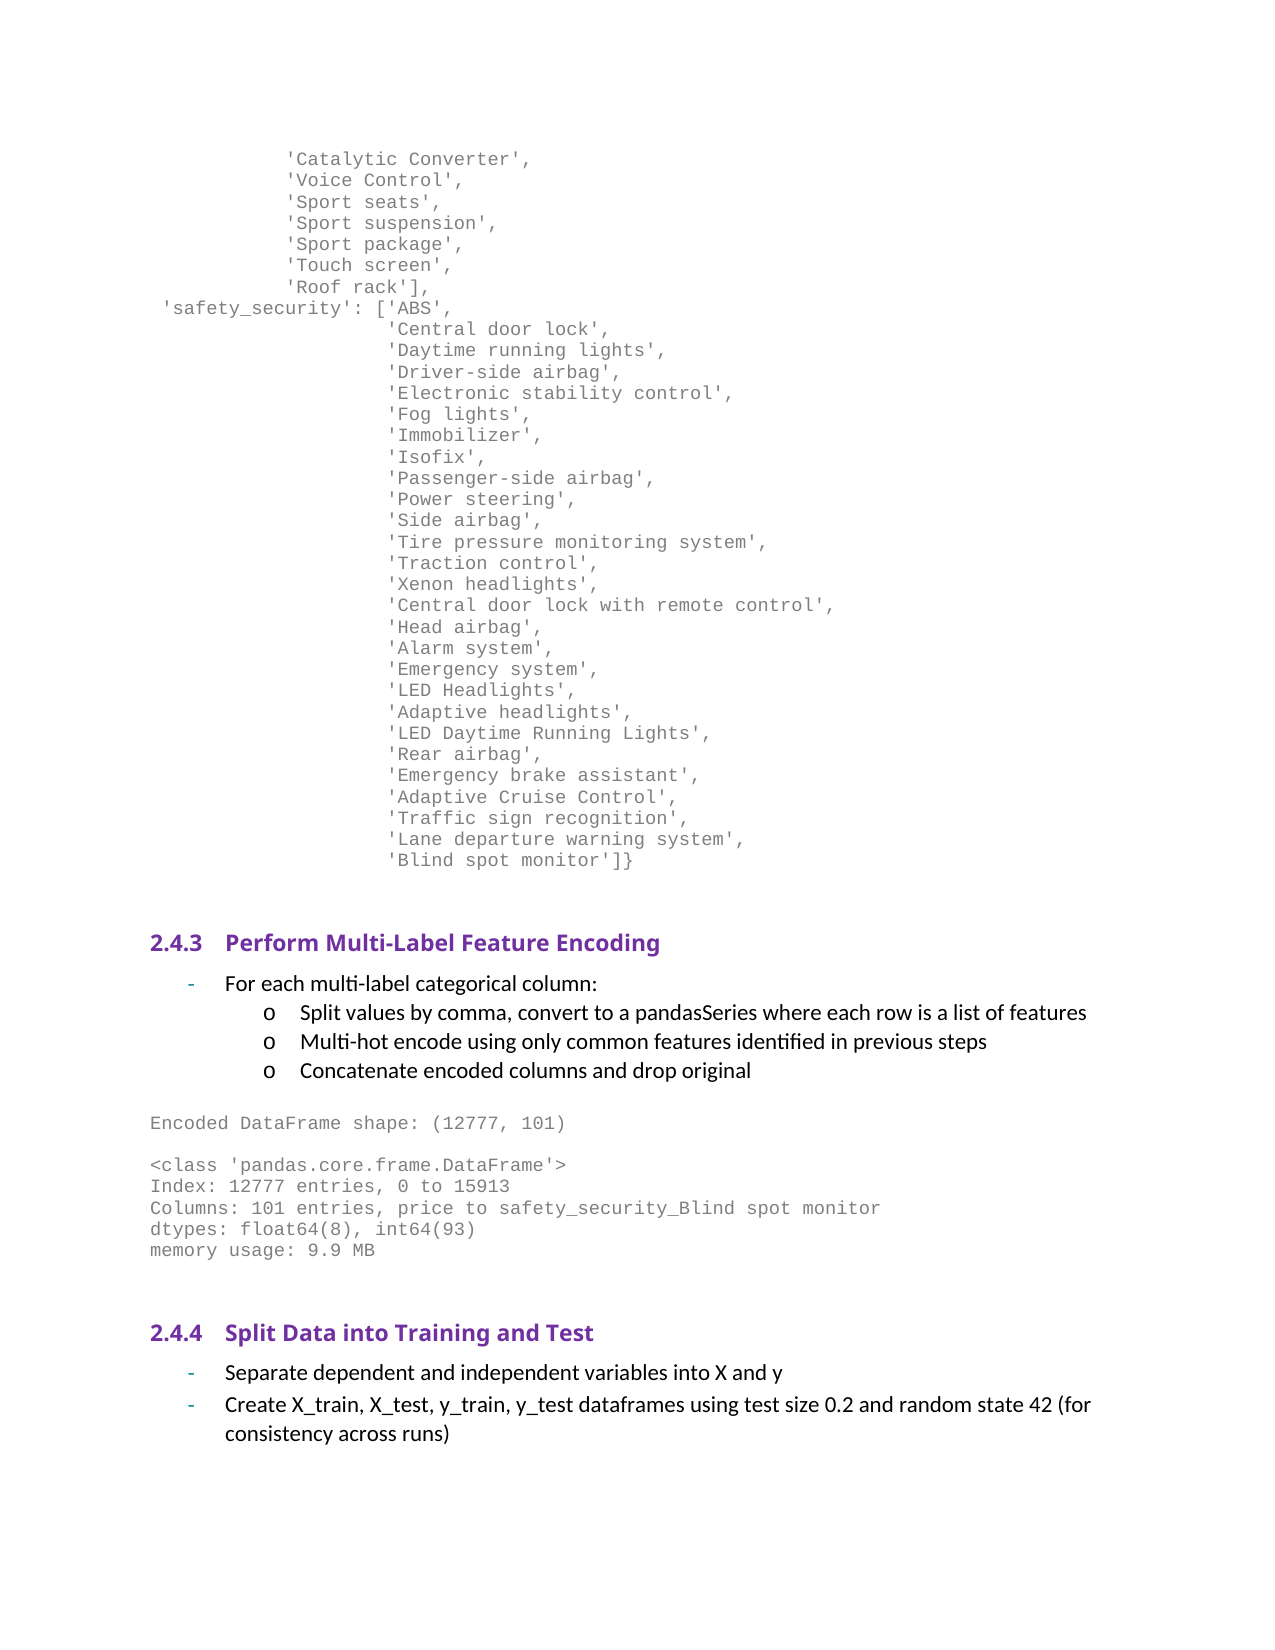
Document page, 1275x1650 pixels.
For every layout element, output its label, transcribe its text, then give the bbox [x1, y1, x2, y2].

text 'Traction control', [150, 554, 1125, 575]
text <class 'pandas.core.frame.DataFrame'> [150, 1156, 1125, 1177]
text 'Xenon headlights', [150, 575, 1125, 596]
text 'Driver-side airbag', [150, 362, 1125, 384]
list Concatenate encoded columns and drop original [262, 1056, 1125, 1085]
list Split values by comma, convert to a pandasSeries where each row is a list of features [262, 998, 1125, 1027]
text 'LED Headlights', [150, 681, 1125, 702]
text 'Rear airbag', [150, 745, 1125, 766]
text Encoded DataFrame shape: (12777, 101) [150, 1113, 1125, 1135]
text 'Alarm system', [150, 639, 1125, 660]
text Index: 12777 entries, 0 to 15913 [150, 1177, 1125, 1198]
list For each multi-label categorical column: [187, 967, 1125, 998]
text 'Lane departure warning system', [150, 830, 1125, 851]
text 'Daytime running lights', [150, 341, 1125, 362]
list Multi-hot encode using only common features identified in previous steps [262, 1027, 1125, 1056]
text 'Sport seats', [150, 192, 1125, 214]
text 'Adaptive headlights', [150, 702, 1125, 724]
text 'Catalytic Converter', [150, 150, 1125, 171]
text 'Fog lights', [150, 405, 1125, 426]
text 'Emergency brake assistant', [150, 766, 1125, 787]
list Create X_train, X_test, y_train, y_test dataframes using test size 0.2 and random state 42 (for consistency across runs) [187, 1388, 1125, 1447]
subtitle Split Data into Training and Test [150, 1317, 1125, 1348]
text 'Voice Control', [150, 171, 1125, 192]
text 'Central door lock with remote control', [150, 596, 1125, 617]
text 'Adaptive Cruise Control', [150, 787, 1125, 809]
text memory usage: 9.9 MB [150, 1241, 1125, 1262]
subtitle Perform Multi-Label Feature Encoding [150, 927, 1125, 958]
text 'Electronic stability control', [150, 384, 1125, 405]
text 'Roof rack'], [150, 277, 1125, 299]
text 'Blind spot monitor']} [150, 851, 1125, 872]
text 'Central door lock', [150, 320, 1125, 341]
text 'Power steering', [150, 490, 1125, 511]
text 'Sport package', [150, 235, 1125, 256]
text 'Emergency system', [150, 660, 1125, 681]
text 'Head airbag', [150, 617, 1125, 639]
text 'Touch screen', [150, 256, 1125, 277]
text 'Isofix', [150, 447, 1125, 469]
list Separate dependent and independent variables into X and y [187, 1356, 1125, 1388]
text 'Side airbag', [150, 511, 1125, 532]
text 'Tire pressure monitoring system', [150, 532, 1125, 554]
text 'Immobilizer', [150, 426, 1125, 447]
text 'Sport suspension', [150, 214, 1125, 235]
text 'LED Daytime Running Lights', [150, 724, 1125, 745]
text dtypes: float64(8), int64(93) [150, 1220, 1125, 1241]
text 'Passenger-side airbag', [150, 469, 1125, 490]
text 'safety_security': ['ABS', [150, 299, 1125, 320]
text Columns: 101 entries, price to safety_security_Blind spot monitor [150, 1198, 1125, 1220]
text 'Traffic sign recognition', [150, 809, 1125, 830]
